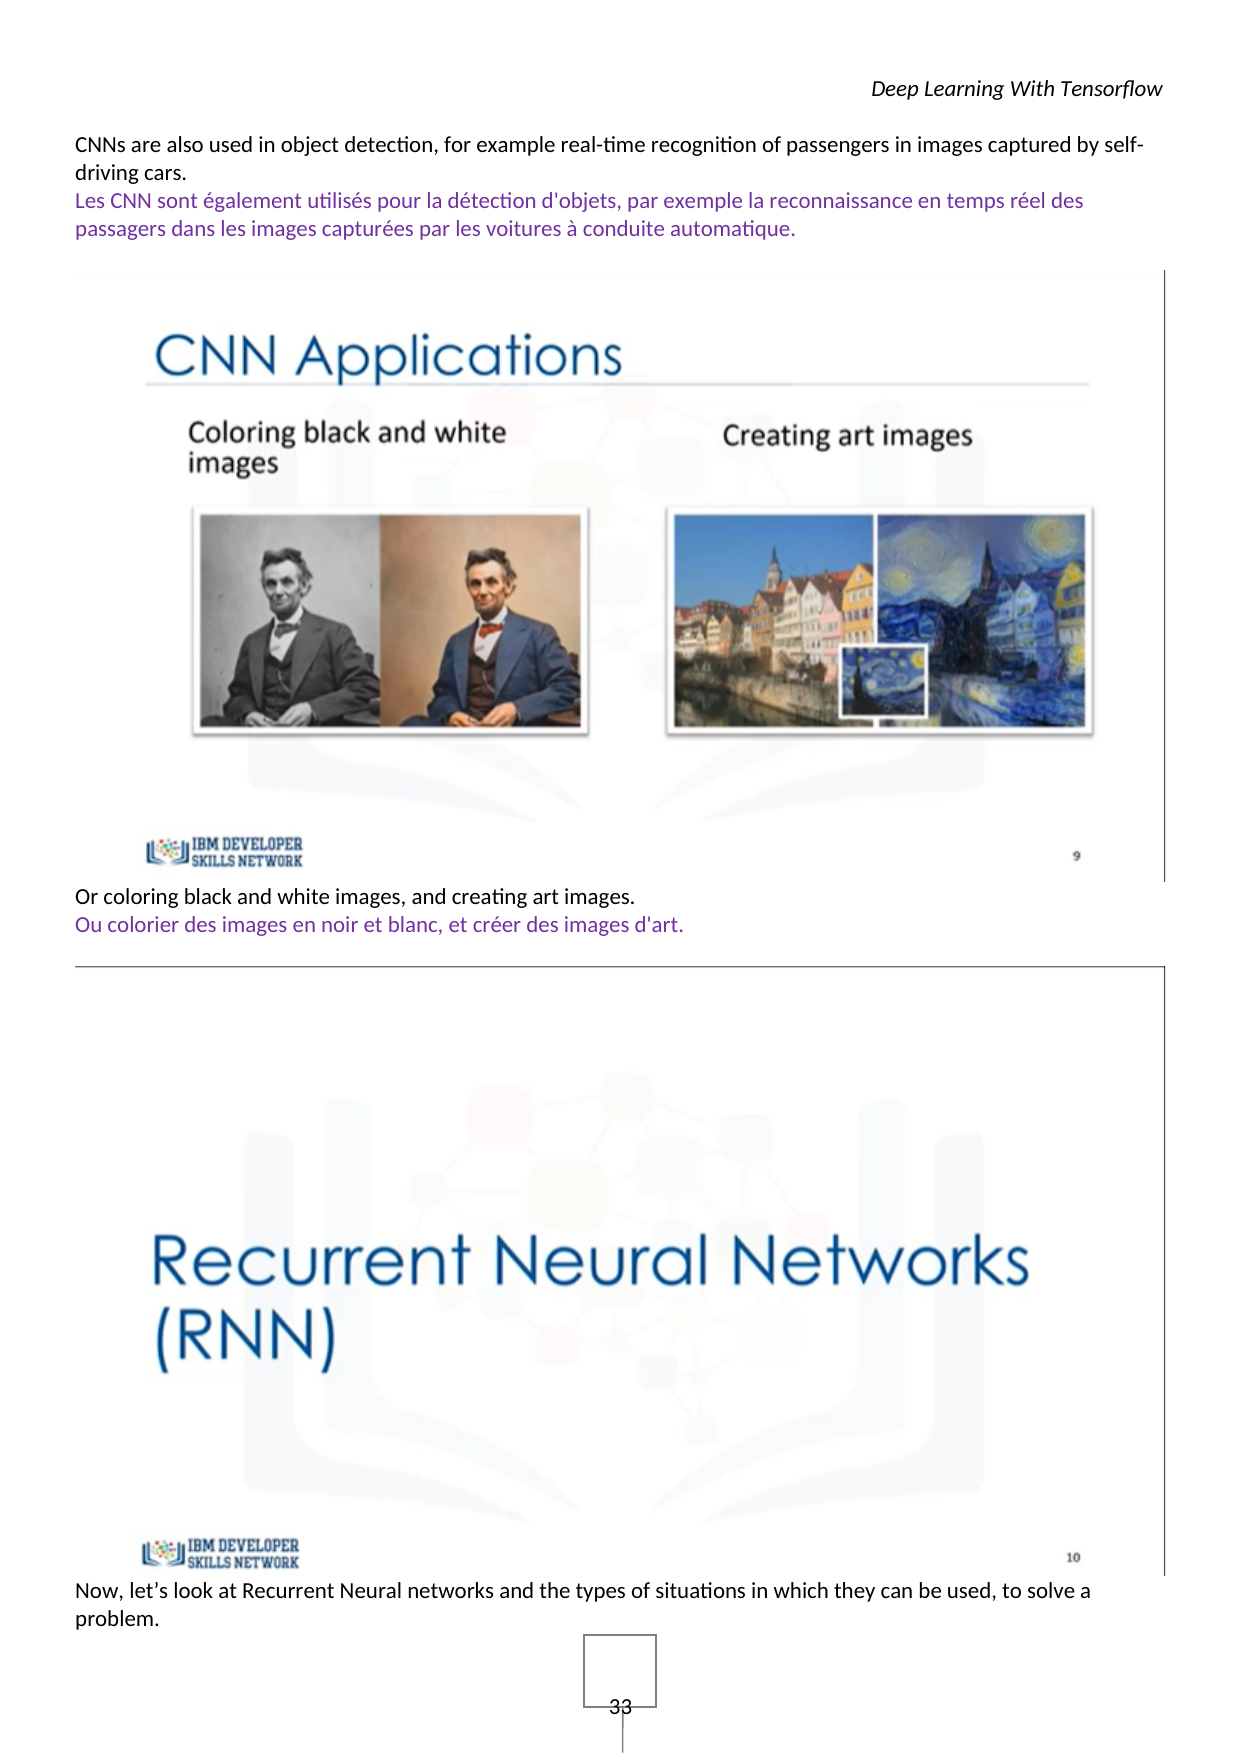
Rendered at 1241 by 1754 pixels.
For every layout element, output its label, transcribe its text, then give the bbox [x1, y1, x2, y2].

text Les CNN sont également utilisés pour la détection d'objets, par exemple la reconnaissance en temps réel des passagers dans les images capturées par les voitures à conduite automatique. [75, 186, 1165, 242]
text Ou colorier des images en noir et blanc, et créer des images d'art. [75, 910, 1165, 938]
text Now, let’s look at Recurrent Neural networks and the types of situations in which they can be used, to solve a problem. [75, 1576, 1165, 1632]
picture [75, 966, 1166, 1576]
text Or coloring black and white images, and creating art images. [75, 882, 1165, 910]
text CNNs are also used in object detection, for example real-time recognition of passengers in images captured by self-driving cars. [75, 130, 1165, 186]
picture [75, 270, 1166, 882]
